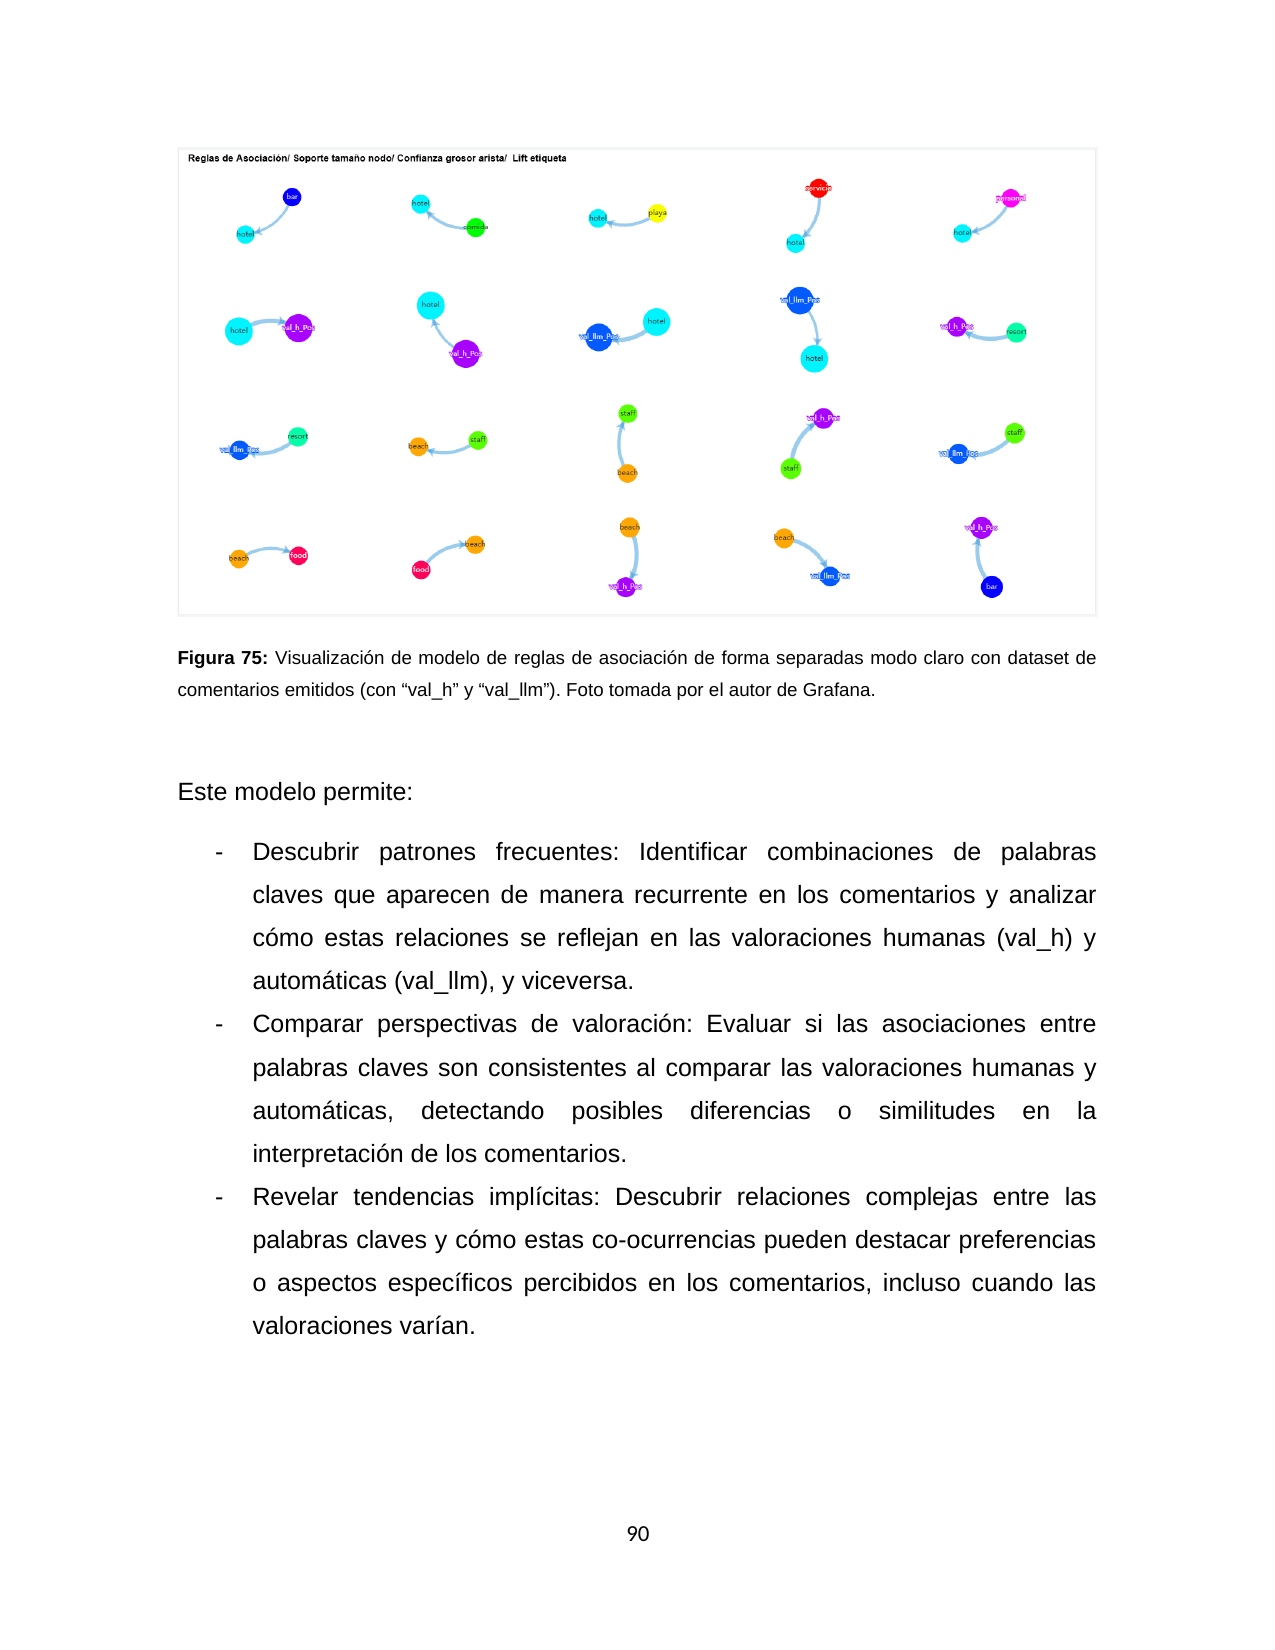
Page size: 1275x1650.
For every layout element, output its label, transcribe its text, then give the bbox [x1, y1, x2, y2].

list Revelar tendencias implícitas: Descubrir relaciones complejas entre las palabras claves y cómo estas co-ocurrencias pueden destacar preferencias o aspectos específicos percibidos en los comentarios, incluso cuando las valoraciones varían. [215, 1182, 1098, 1340]
picture [177, 147, 1098, 617]
text Figura 75: Visualización de modelo de reglas de asociación de forma separadas modo claro con dataset de comentarios emitidos (con “val_h” y “val_llm”). Foto tomada por el autor de Grafana. [177, 647, 1098, 701]
text Este modelo permite: [177, 777, 1098, 806]
list Descubrir patrones frecuentes: Identificar combinaciones de palabras claves que aparecen de manera recurrente en los comentarios y analizar cómo estas relaciones se reflejan en las valoraciones humanas (val_h) y automáticas (val_llm), y viceversa. [215, 837, 1098, 995]
list Comparar perspectivas de valoración: Evaluar si las asociaciones entre palabras claves son consistentes al comparar las valoraciones humanas y automáticas, detectando posibles diferencias o similitudes en la interpretación de los comentarios. [215, 1009, 1098, 1168]
